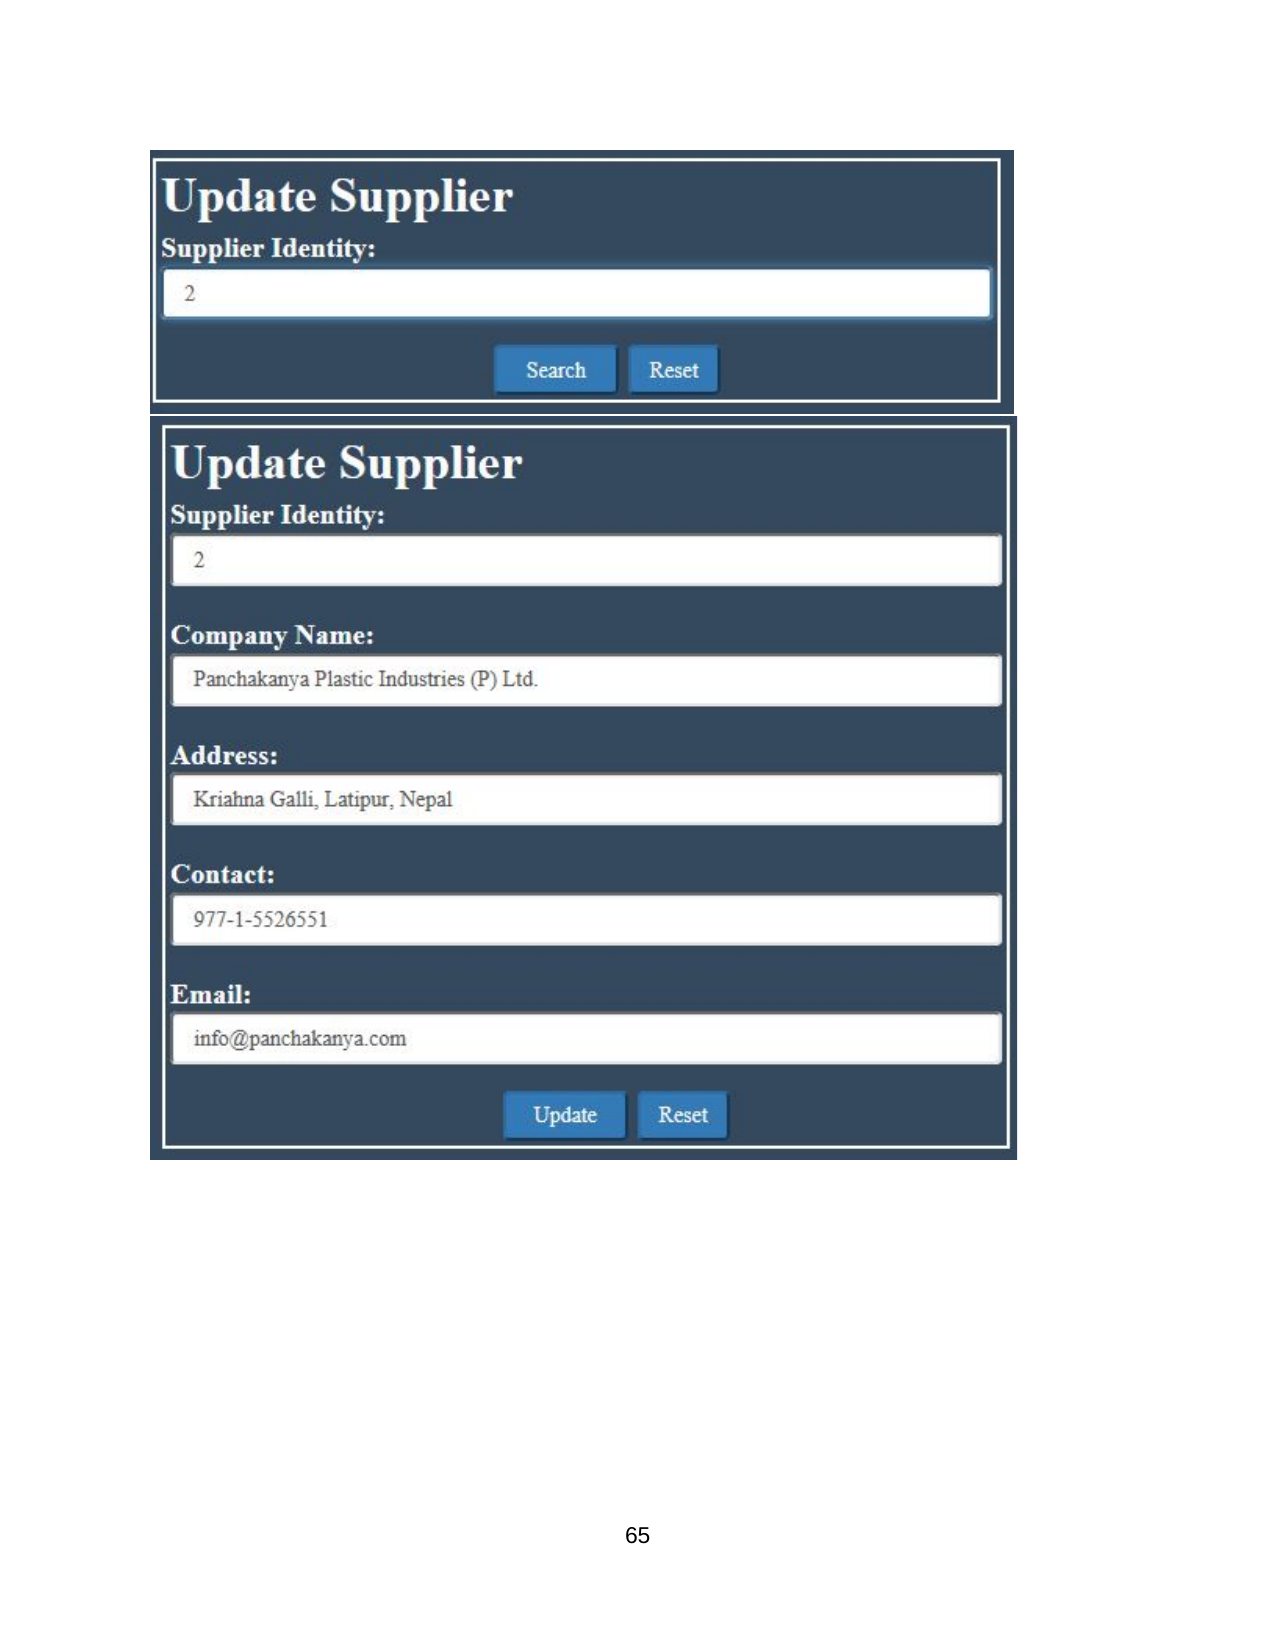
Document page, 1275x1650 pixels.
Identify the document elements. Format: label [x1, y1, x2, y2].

picture [150, 150, 1014, 414]
picture [150, 416, 1018, 1160]
